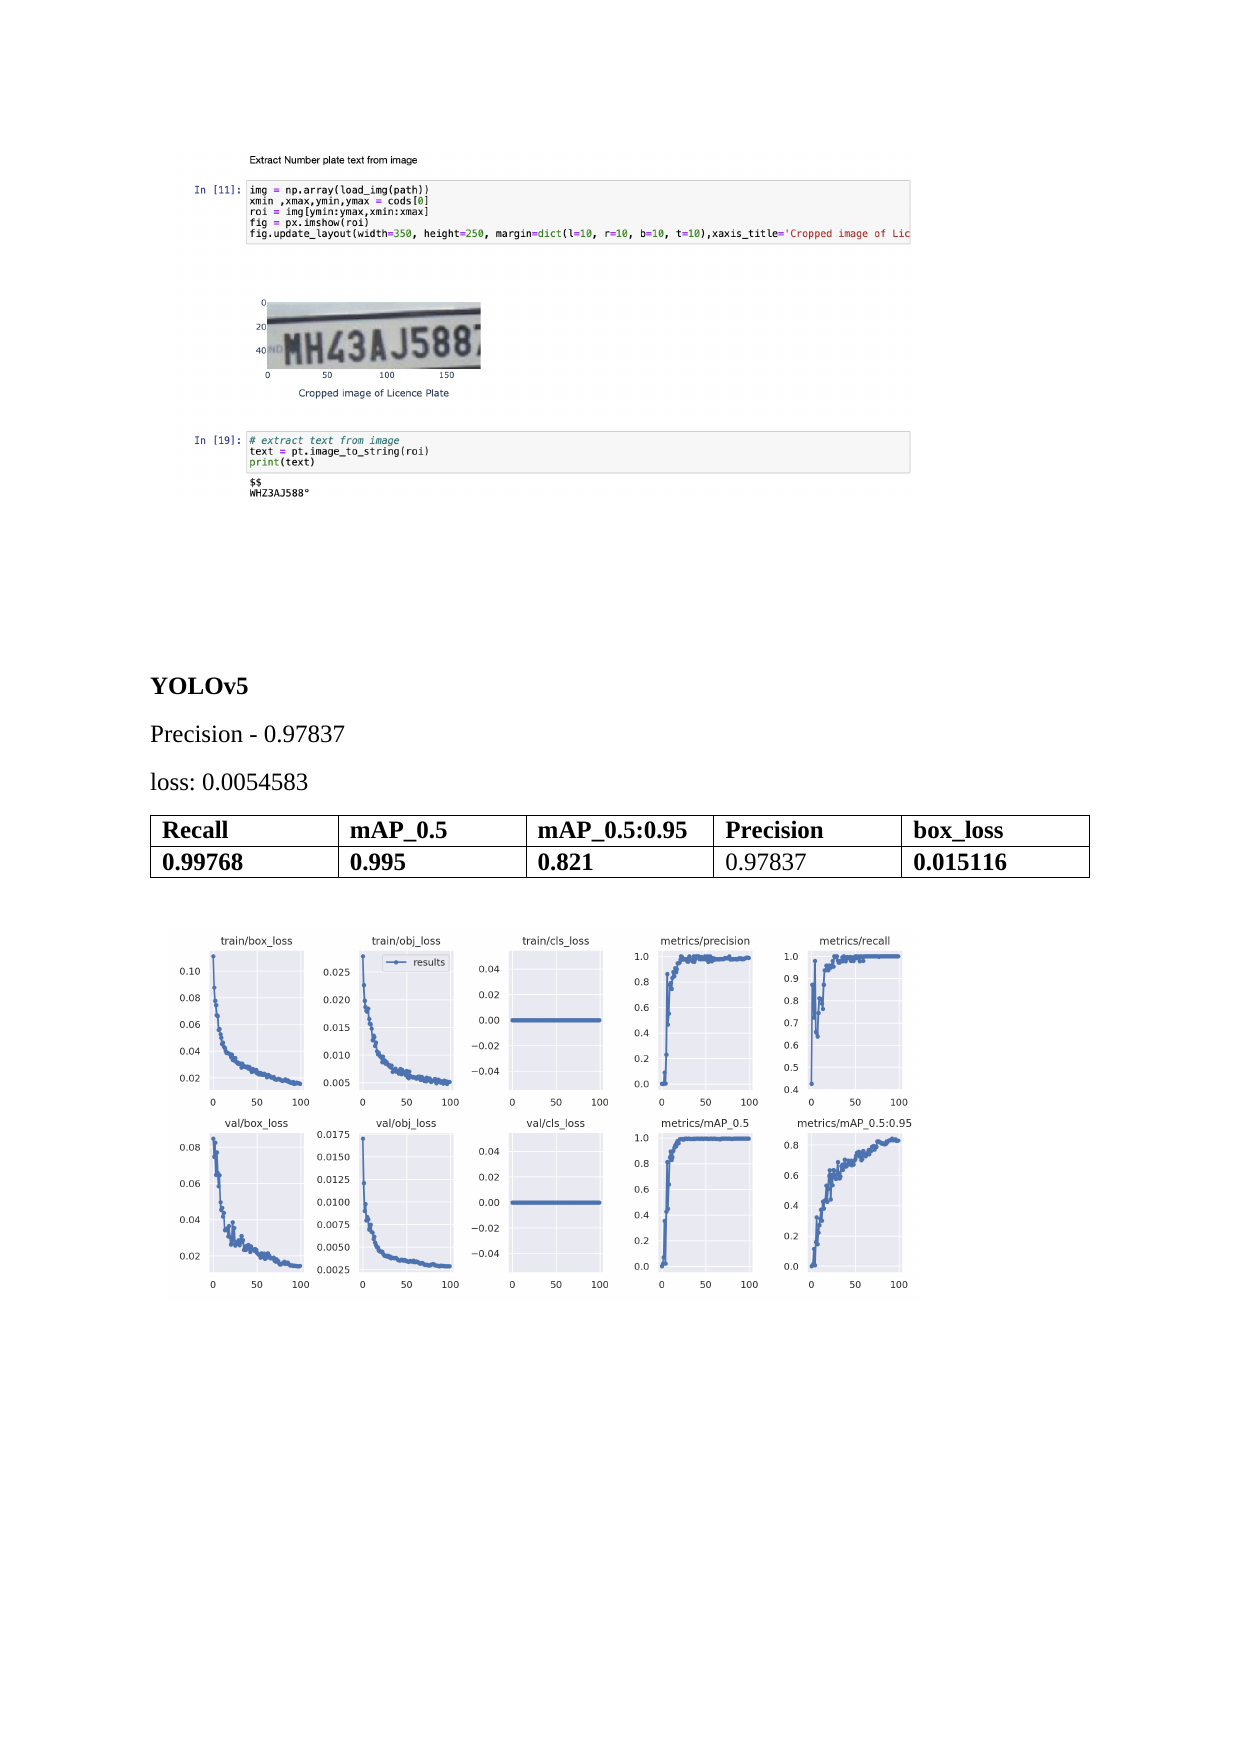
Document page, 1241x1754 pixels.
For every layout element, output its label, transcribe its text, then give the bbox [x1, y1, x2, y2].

table_cell 0.821 [527, 847, 713, 877]
table_header Precision [714, 816, 901, 846]
table_cell 0.97837 [714, 847, 901, 877]
table_header box_loss [902, 816, 1089, 846]
text Precision - 0.97837 [150, 719, 1090, 748]
table_cell 0.995 [339, 847, 526, 877]
table_header Recall [151, 816, 338, 846]
table_cell 0.99768 [151, 847, 338, 877]
table_cell 0.015116 [902, 847, 1089, 877]
text YOLOv5 [150, 671, 1090, 700]
table_header mAP_0.5:0.95 [527, 816, 713, 846]
table_header mAP_0.5 [339, 816, 526, 846]
text loss: 0.0054583 [150, 767, 1090, 796]
